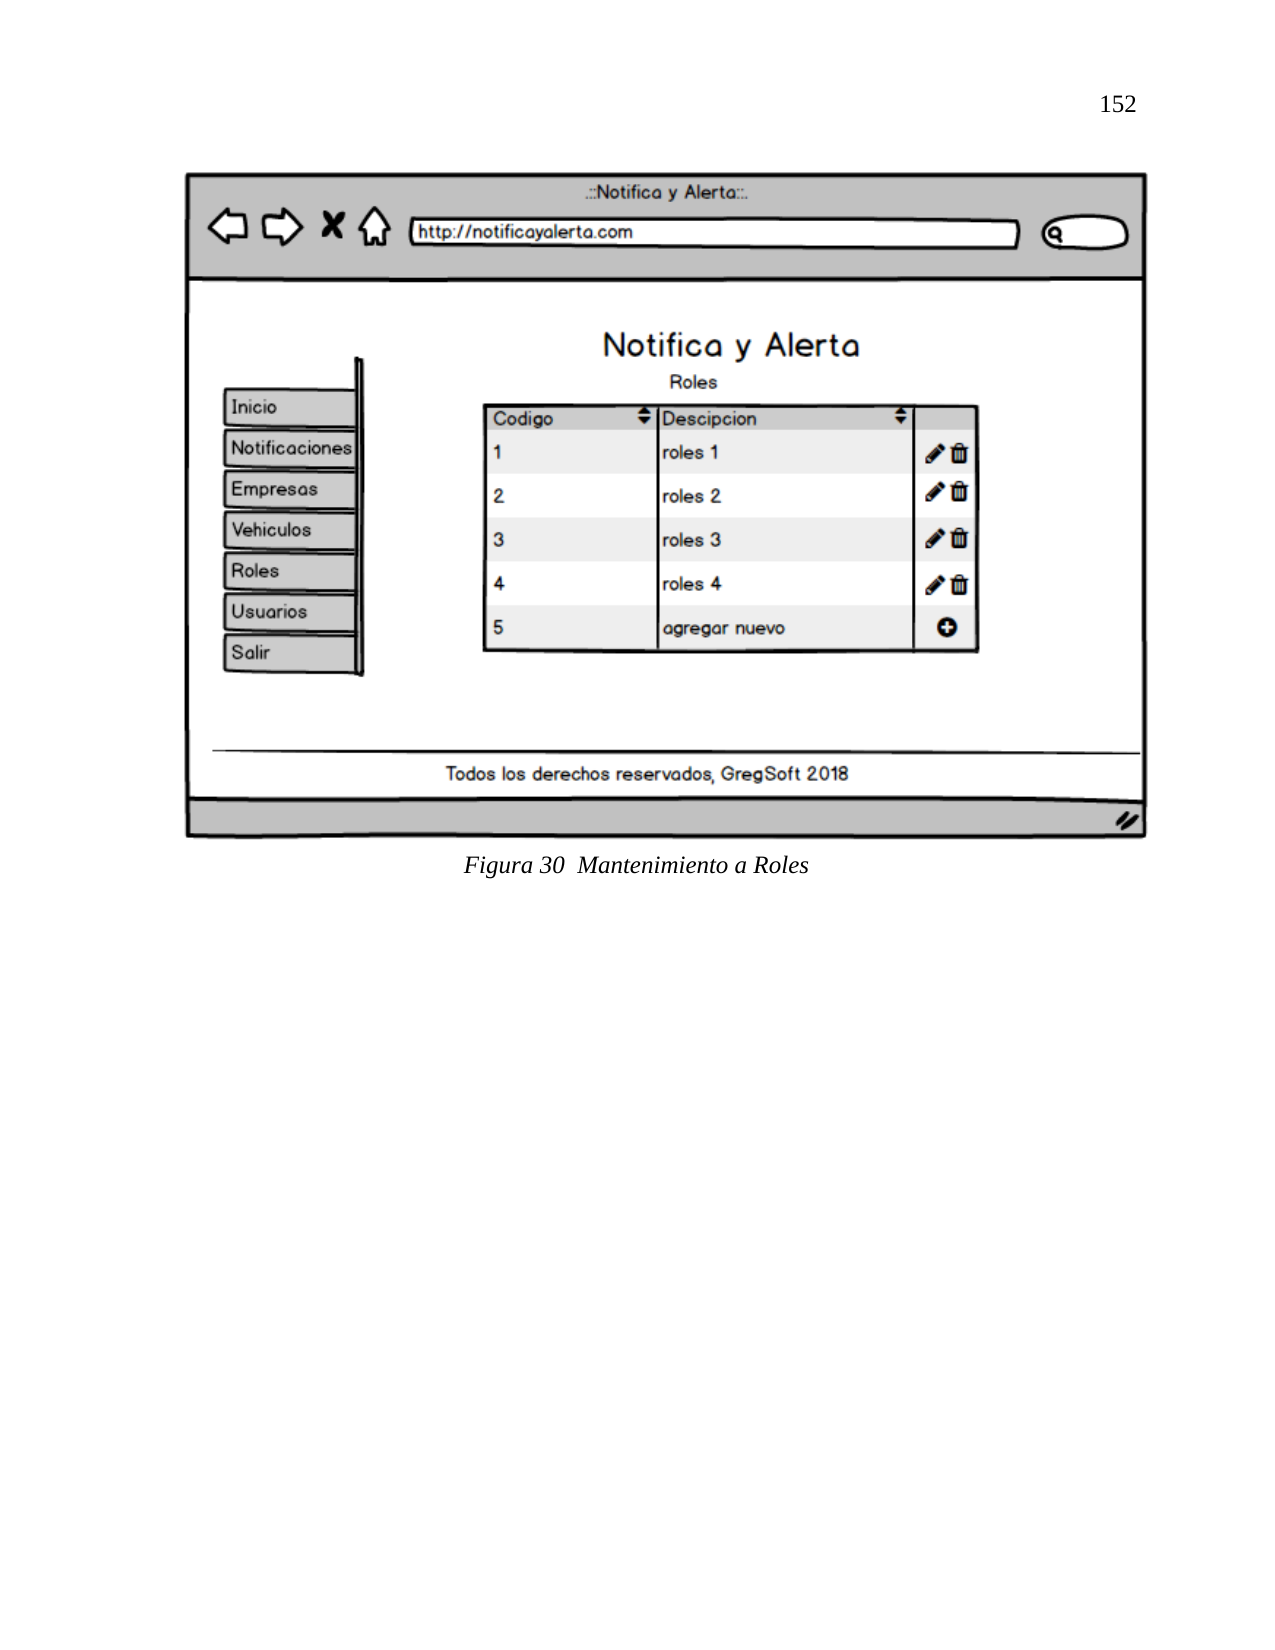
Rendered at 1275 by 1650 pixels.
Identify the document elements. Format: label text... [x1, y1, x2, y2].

text Figura 30 Mantenimiento a Roles [150, 850, 1125, 879]
picture [179, 164, 1155, 851]
